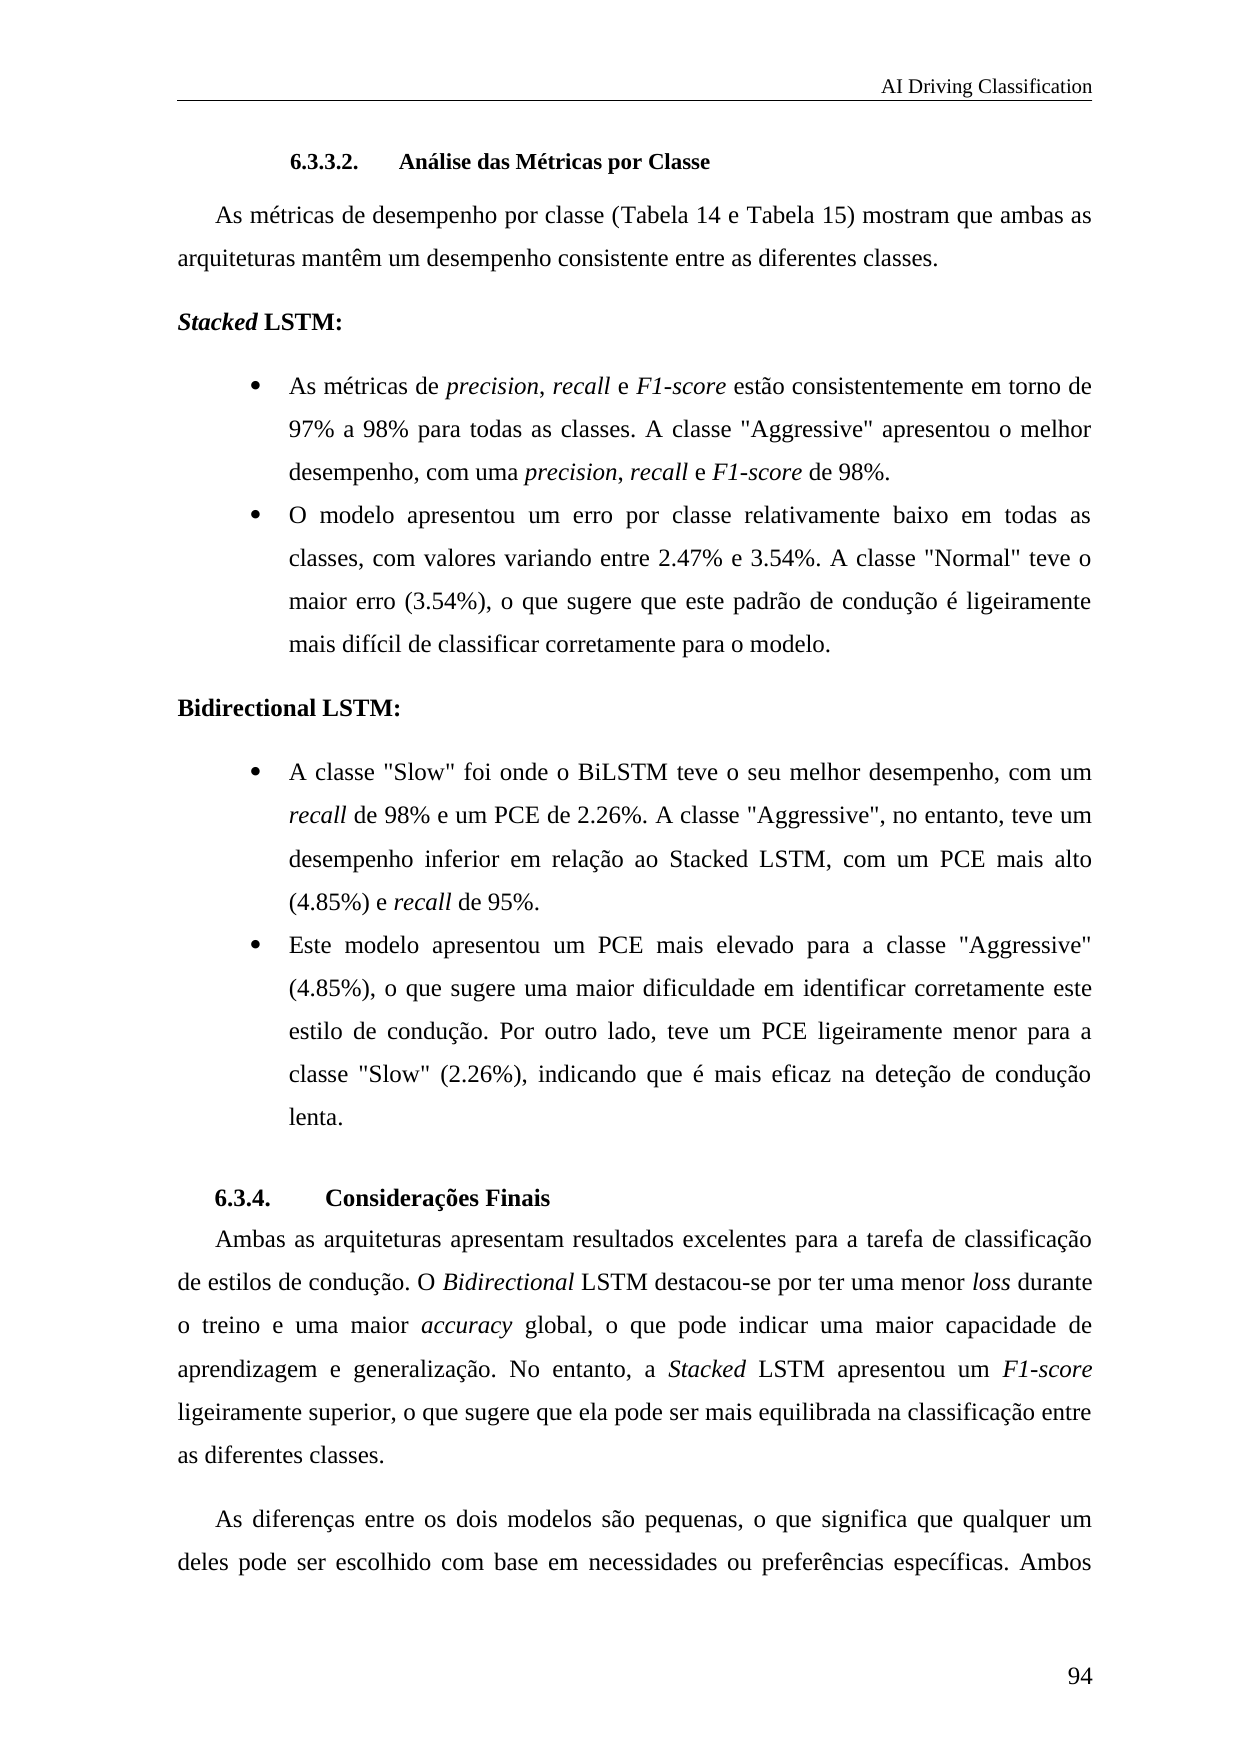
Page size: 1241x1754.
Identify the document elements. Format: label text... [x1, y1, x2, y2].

text Bidirectional LSTM: [177, 693, 1092, 722]
subtitle Análise das Métricas por Classe [290, 148, 1092, 174]
text Stacked LSTM: [177, 307, 1092, 336]
list O modelo apresentou um erro por classe relativamente baixo em todas as classes, com valores variando entre 2.47% e 3.54%. A classe "Normal" teve o maior erro (3.54%), o que sugere que este padrão de condução é ligeiramente mais difícil de classificar corretamente para o modelo. [251, 500, 1092, 658]
list A classe "Slow" foi onde o BiLSTM teve o seu melhor desempenho, com um recall de 98% e um PCE de 2.26%. A classe "Aggressive", no entanto, teve um desempenho inferior em relação ao Stacked LSTM, com um PCE mais alto (4.85%) e recall de 95%. [251, 757, 1092, 916]
subtitle Considerações Finais [214, 1183, 1092, 1212]
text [177, 1504, 1092, 1576]
text As métricas de desempenho por classe (Tabela 14 e Tabela 15) mostram que ambas as arquiteturas mantêm um desempenho consistente entre as diferentes classes. [177, 200, 1092, 272]
text Ambas as arquiteturas apresentam resultados excelentes para a tarefa de classificação de estilos de condução. O Bidirectional LSTM destacou-se por ter uma menor loss durante o treino e uma maior accuracy global, o que pode indicar uma maior capacidade de aprendizagem e generalização. No entanto, a Stacked LSTM apresentou um F1-score ligeiramente superior, o que sugere que ela pode ser mais equilibrada na classificação entre as diferentes classes. [177, 1224, 1092, 1469]
list As métricas de precision, recall e F1-score estão consistentemente em torno de 97% a 98% para todas as classes. A classe "Aggressive" apresentou o melhor desempenho, com uma precision, recall e F1-score de 98%. [251, 371, 1092, 486]
list Este modelo apresentou um PCE mais elevado para a classe "Aggressive" (4.85%), o que sugere uma maior dificuldade em identificar corretamente este estilo de condução. Por outro lado, teve um PCE ligeiramente menor para a classe "Slow" (2.26%), indicando que é mais eficaz na deteção de condução lenta. [251, 930, 1092, 1131]
